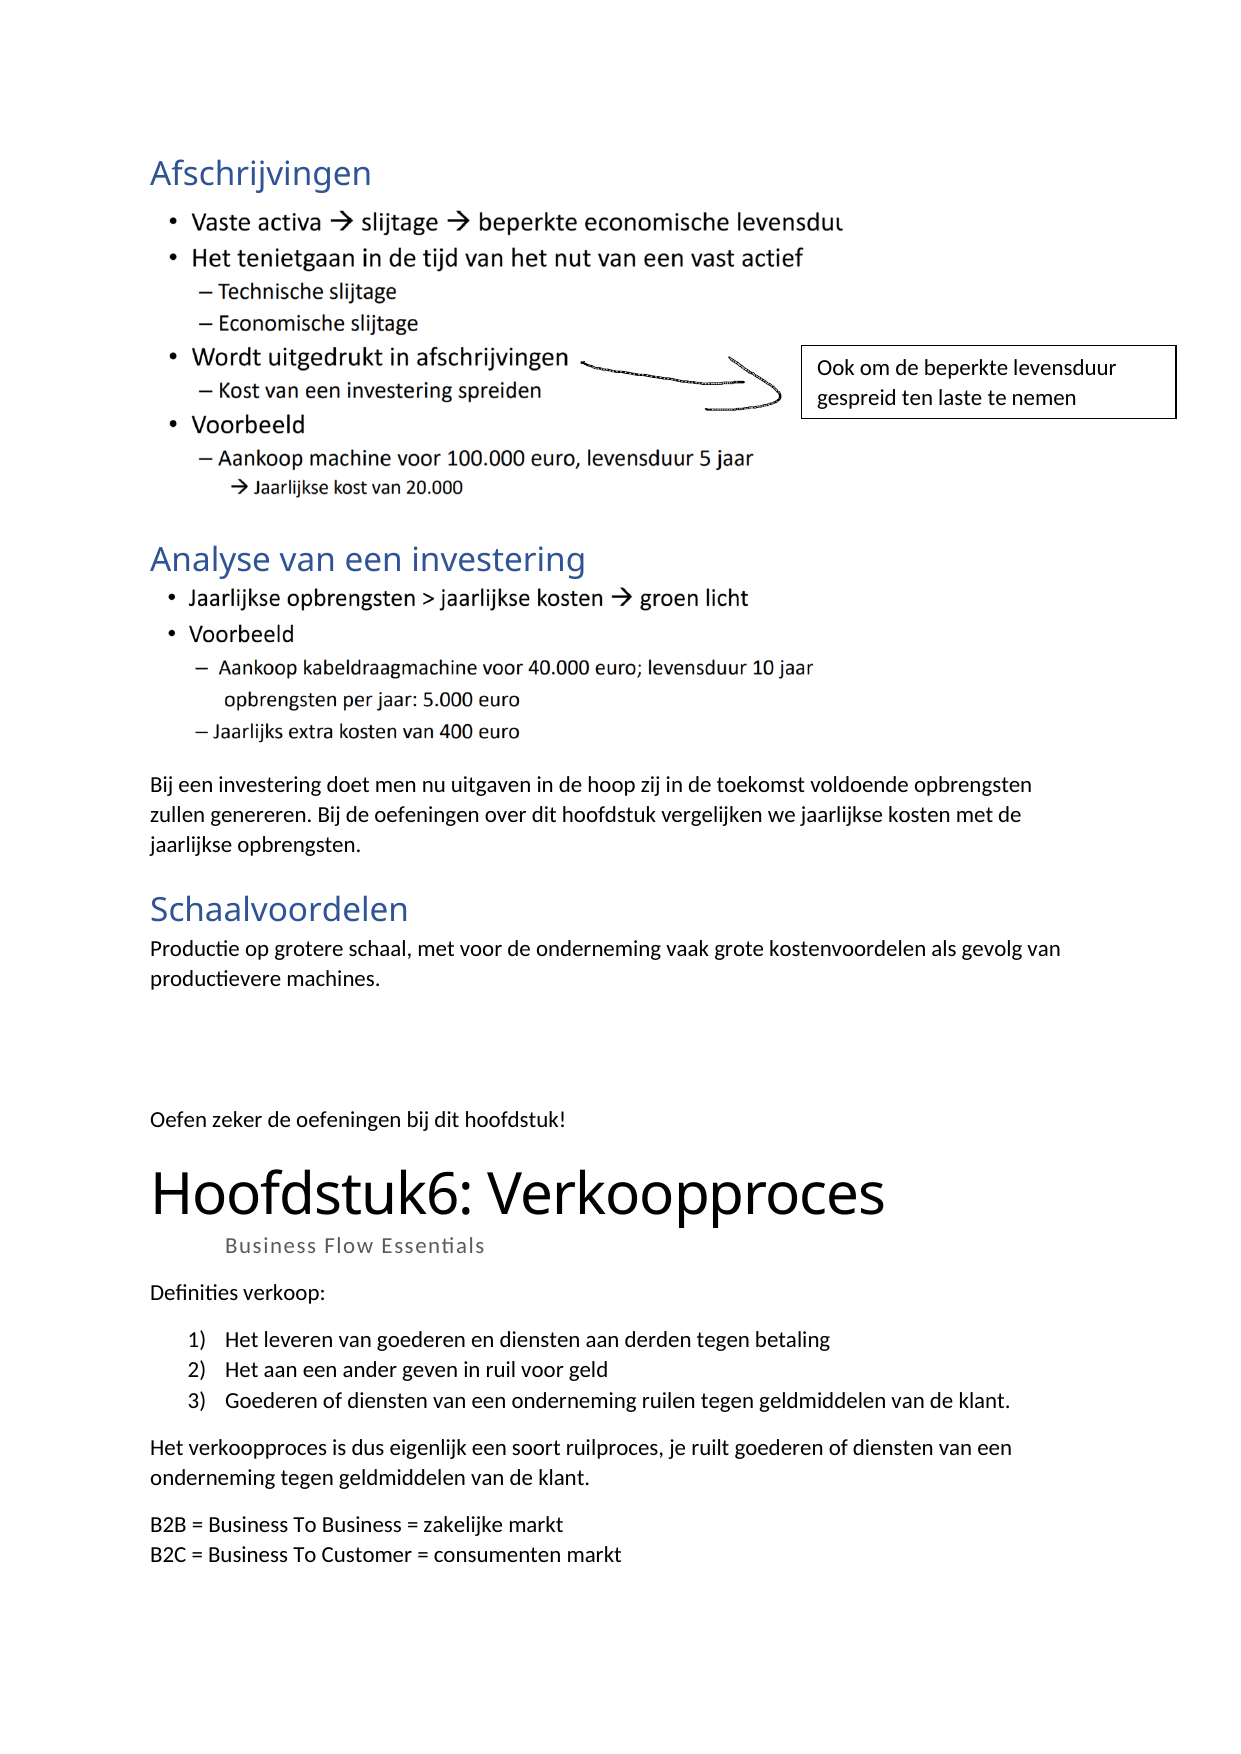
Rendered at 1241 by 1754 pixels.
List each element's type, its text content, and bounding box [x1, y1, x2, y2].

subtitle Afschrijvingen [150, 150, 1090, 195]
subtitle Business Flow Essentials [150, 1232, 1090, 1259]
text Oefen zeker de oefeningen bij dit hoofdstuk! [150, 1105, 1090, 1133]
picture [150, 199, 843, 501]
text Productie op grotere schaal, met voor de onderneming vaak grote kostenvoordelen als gevolg van productievere machines. [150, 934, 1090, 993]
title Hoofdstuk6: Verkoopproces [150, 1152, 1090, 1232]
text Definities verkoop: [150, 1278, 1090, 1306]
text B2B = Business To Business = zakelijke markt B2C = Business To Customer = consumenten markt [150, 1510, 1090, 1568]
text Het verkoopproces is dus eigenlijk een soort ruilproces, je ruilt goederen of diensten van een onderneming tegen geldmiddelen van de klant. [150, 1433, 1090, 1491]
subtitle Schaalvoordelen [150, 885, 1090, 931]
text Bij een investering doet men nu uitgaven in de hoop zij in de toekomst voldoende opbrengsten zullen genereren. Bij de oefeningen over dit hoofdstuk vergelijken we jaarlijkse kosten met de jaarlijkse opbrengsten. [150, 770, 1090, 858]
list Het leveren van goederen en diensten aan derden tegen betaling [187, 1325, 1090, 1353]
picture [150, 584, 835, 751]
list Goederen of diensten van een onderneming ruilen tegen geldmiddelen van de klant. [187, 1386, 1090, 1414]
subtitle Analyse van een investering [150, 535, 1090, 581]
list Het aan een ander geven in ruil voor geld [187, 1356, 1090, 1383]
